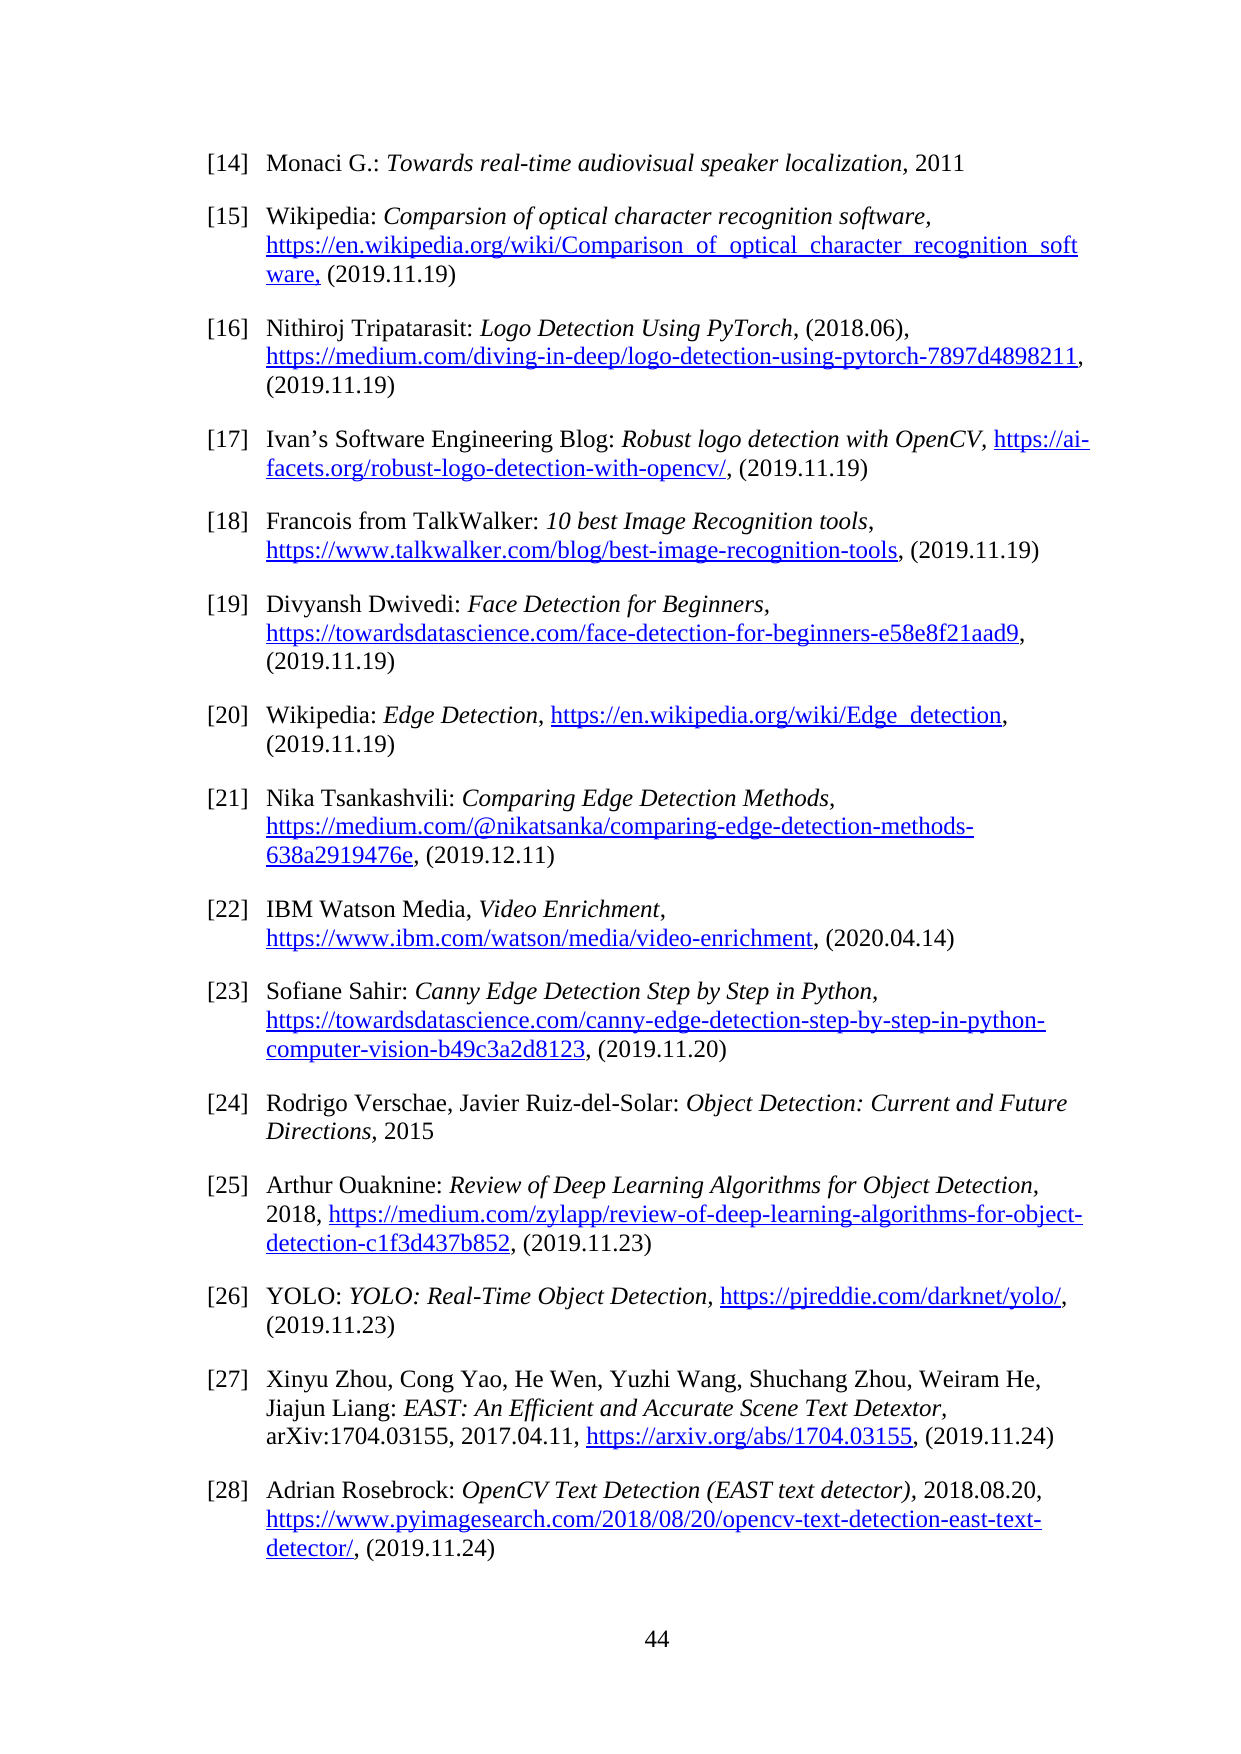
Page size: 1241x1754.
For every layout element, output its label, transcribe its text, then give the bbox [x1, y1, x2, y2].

text IBM Watson Media, Video Enrichment, https://www.ibm.com/watson/media/video-enrichment, (2020.04.14) [207, 894, 1092, 951]
text YOLO: YOLO: Real-Time Object Detection, https://pjreddie.com/darknet/yolo/, (2019.11.23) [207, 1281, 1092, 1339]
text Ivan’s Software Engineering Blog: Robust logo detection with OpenCV, https://ai-facets.org/robust-logo-detection-with-opencv/, (2019.11.19) [207, 424, 1092, 481]
text Arthur Ouaknine: Review of Deep Learning Algorithms for Object Detection, 2018, https://medium.com/zylapp/review-of-deep-learning-algorithms-for-object-detection-c1f3d437b852, (2019.11.23) [207, 1170, 1092, 1256]
text Nithiroj Tripatarasit: Logo Detection Using PyTorch, (2018.06), https://medium.com/diving-in-deep/logo-detection-using-pytorch-7897d4898211, (2019.11.19) [207, 313, 1092, 399]
text Adrian Rosebrock: OpenCV Text Detection (EAST text detector), 2018.08.20, https://www.pyimagesearch.com/2018/08/20/opencv-text-detection-east-text-detector/, (2019.11.24) [207, 1475, 1092, 1561]
text Xinyu Zhou, Cong Yao, He Wen, Yuzhi Wang, Shuchang Zhou, Weiram He, Jiajun Liang: EAST: An Efficient and Accurate Scene Text Detextor, arXiv:1704.03155, 2017.04.11, https://arxiv.org/abs/1704.03155, (2019.11.24) [207, 1364, 1092, 1450]
text Francois from TalkWalker: 10 best Image Recognition tools, https://www.talkwalker.com/blog/best-image-recognition-tools, (2019.11.19) [207, 506, 1092, 564]
text Wikipedia: Comparsion of optical character recognition software, https://en.wikipedia.org/wiki/Comparison_of_optical_character_recognition_software, (2019.11.19) [207, 201, 1092, 288]
text Monaci G.: Towards real-time audiovisual speaker localization, 2011 [207, 148, 1092, 176]
text Divyansh Dwivedi: Face Detection for Beginners, https://towardsdatascience.com/face-detection-for-beginners-e58e8f21aad9, (2019.11.19) [207, 589, 1092, 675]
text Rodrigo Verschae, Javier Ruiz-del-Solar: Object Detection: Current and Future Directions, 2015 [207, 1088, 1092, 1145]
text Nika Tsankashvili: Comparing Edge Detection Methods, https://medium.com/@nikatsanka/comparing-edge-detection-methods-638a2919476e, (2019.12.11) [207, 783, 1092, 869]
text Sofiane Sahir: Canny Edge Detection Step by Step in Python, https://towardsdatascience.com/canny-edge-detection-step-by-step-in-python-computer-vision-b49c3a2d8123, (2019.11.20) [207, 976, 1092, 1063]
text Wikipedia: Edge Detection, https://en.wikipedia.org/wiki/Edge_detection, (2019.11.19) [207, 700, 1092, 758]
